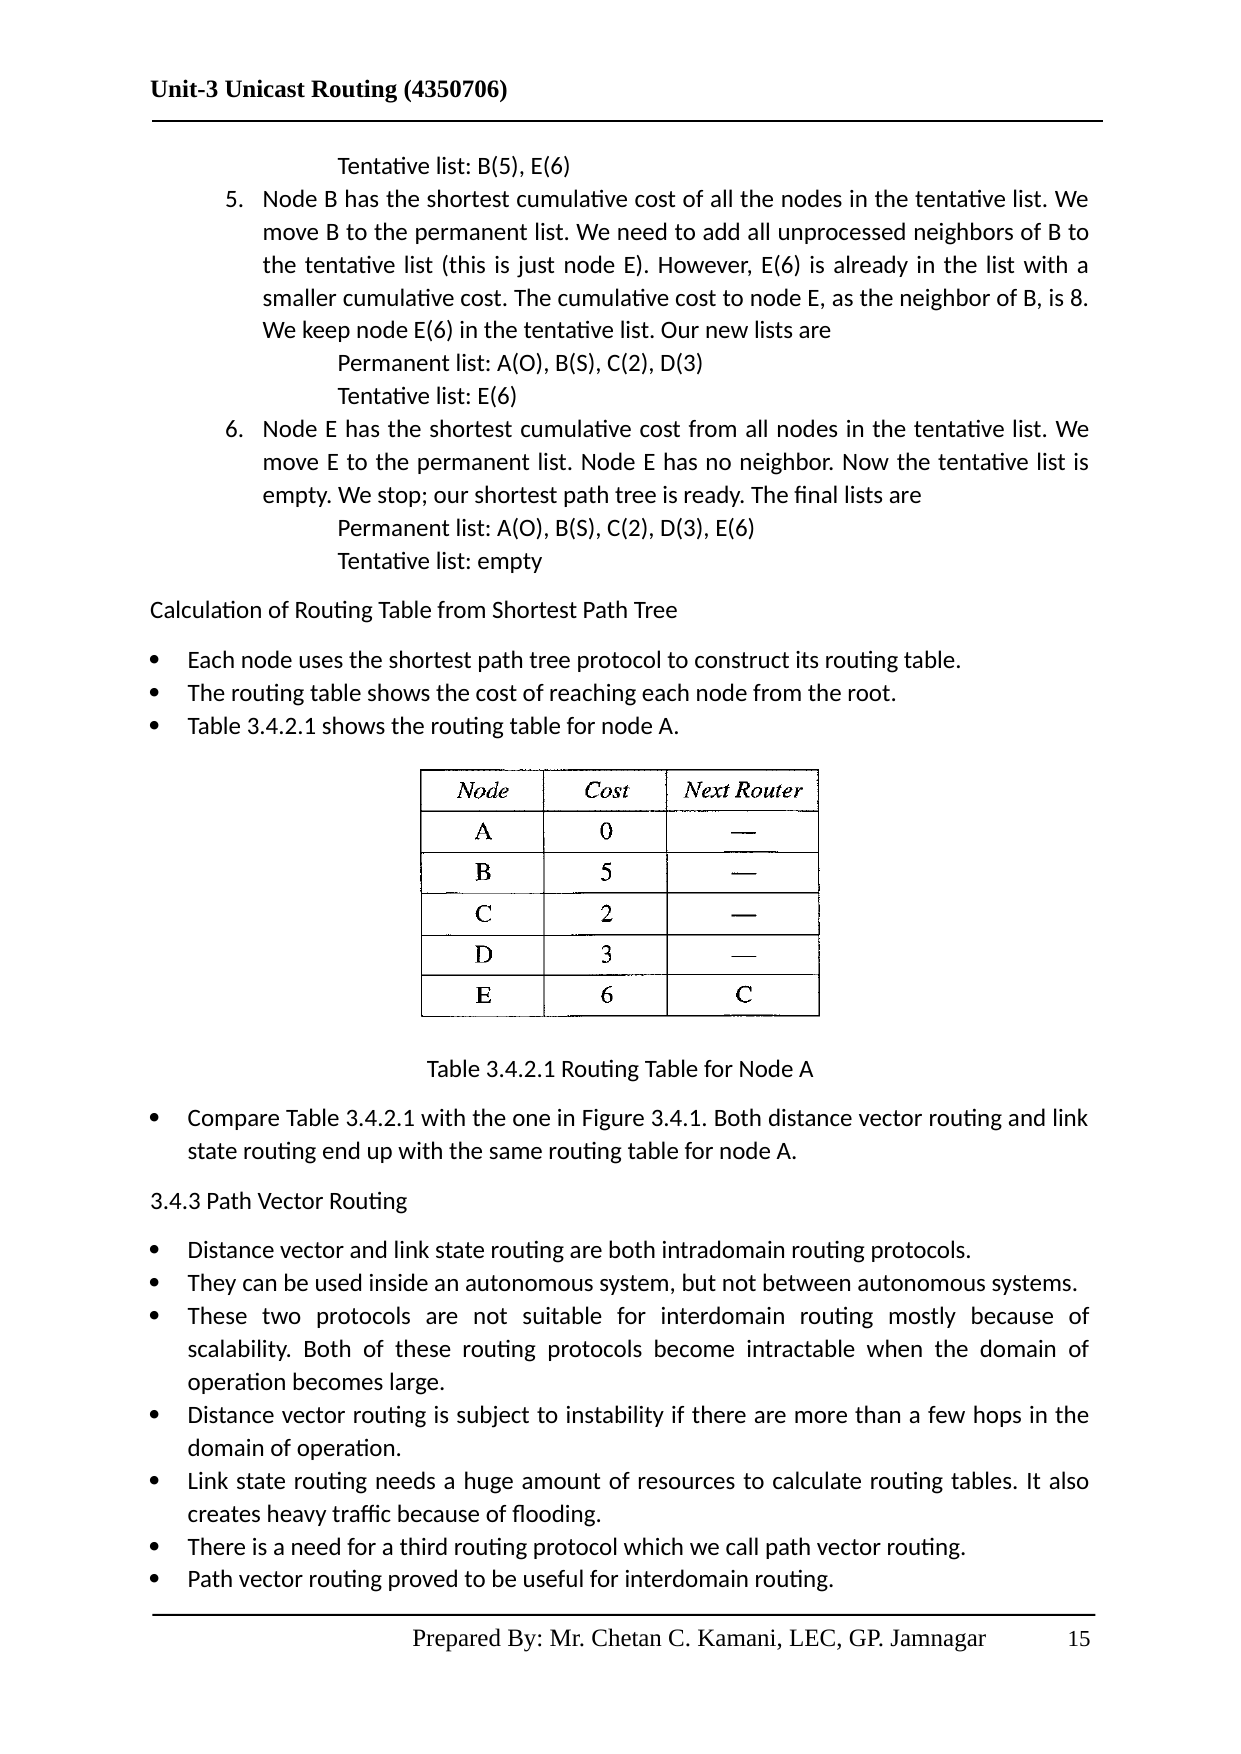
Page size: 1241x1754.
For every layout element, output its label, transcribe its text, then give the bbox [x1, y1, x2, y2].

text 3.4.3 Path Vector Routing [150, 1185, 1090, 1215]
list Path vector routing proved to be useful for interdomain routing. [150, 1563, 1090, 1594]
list Each node uses the shortest path tree protocol to construct its routing table. [150, 644, 1090, 675]
list These two protocols are not suitable for interdomain routing mostly because of scalability. Both of these routing protocols become intractable when the domain of operation becomes large. [150, 1300, 1090, 1397]
list Tentative list: empty [337, 545, 1090, 576]
list Node E has the shortest cumulative cost from all nodes in the tentative list. We move E to the permanent list. Node E has no neighbor. Now the tentative list is empty. We stop; our shortest path tree is ready. The final lists are [225, 413, 1090, 510]
list Distance vector and link state routing are both intradomain routing protocols. [150, 1234, 1090, 1265]
list Tentative list: E(6) [337, 380, 1090, 411]
list The routing table shows the cost of reaching each node from the root. [150, 677, 1090, 708]
list Node B has the shortest cumulative cost of all the nodes in the tentative list. We move B to the permanent list. We need to add all unprocessed neighbors of B to the tentative list (this is just node E). However, E(6) is already in the list with a smaller cumulative cost. The cumulative cost to node E, as the neighbor of B, is 8. We keep node E(6) in the tentative list. Our new lists are [225, 183, 1090, 345]
list Link state routing needs a huge amount of resources to calculate routing tables. It also creates heavy traffic because of flooding. [150, 1465, 1090, 1528]
list There is a need for a third routing protocol which we call path vector routing. [150, 1531, 1090, 1561]
list Compare Table 3.4.2.1 with the one in Figure 3.4.1. Both distance vector routing and link state routing end up with the same routing table for node A. [150, 1102, 1090, 1166]
list They can be used inside an autonomous system, but not between autonomous systems. [150, 1267, 1090, 1298]
picture [396, 759, 844, 1034]
list Permanent list: A(O), B(S), C(2), D(3), E(6) [337, 512, 1090, 543]
text Table 3.4.2.1 Routing Table for Node A [150, 1053, 1090, 1083]
list Table 3.4.2.1 shows the routing table for node A. [150, 710, 1090, 741]
list Distance vector routing is subject to instability if there are more than a few hops in the domain of operation. [150, 1399, 1090, 1462]
list Tentative list: B(5), E(6) [337, 150, 1090, 181]
list Permanent list: A(O), B(S), C(2), D(3) [337, 347, 1090, 378]
text Calculation of Routing Table from Shortest Path Tree [150, 594, 1090, 625]
